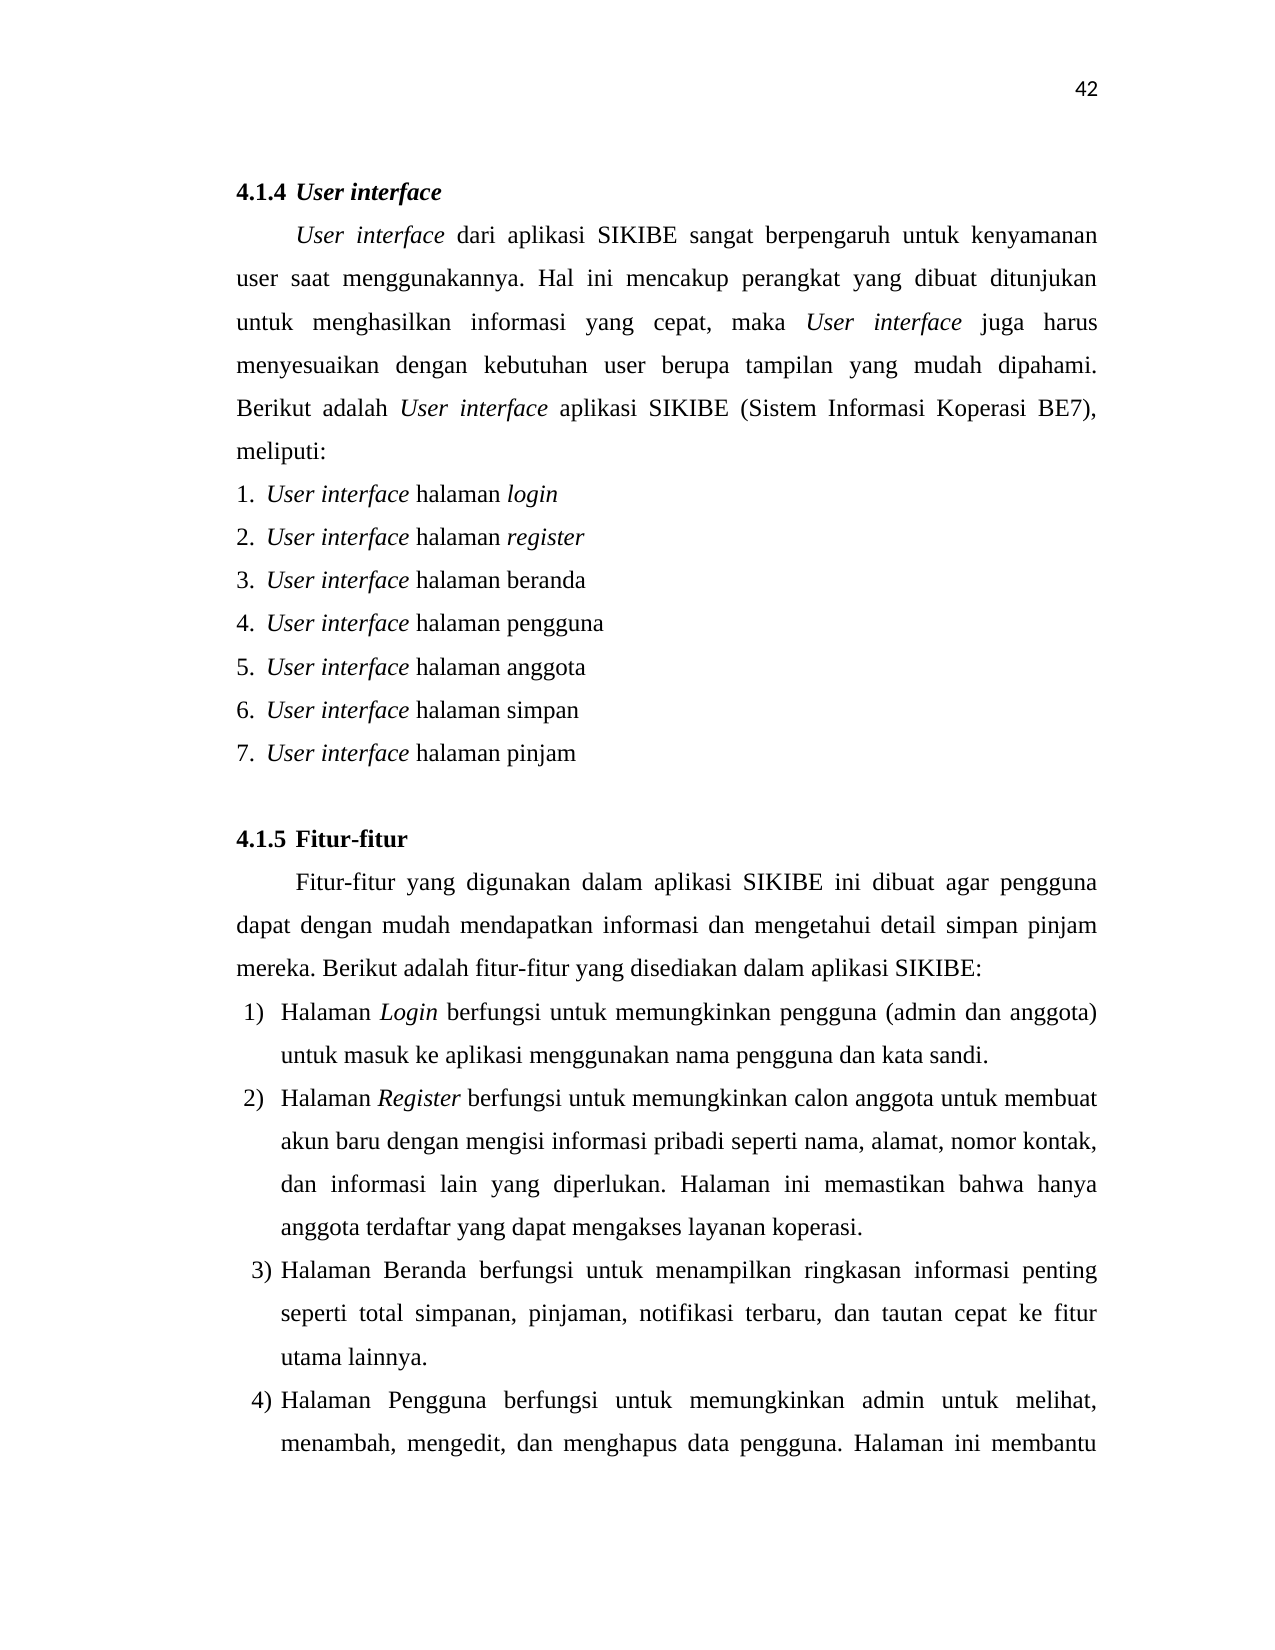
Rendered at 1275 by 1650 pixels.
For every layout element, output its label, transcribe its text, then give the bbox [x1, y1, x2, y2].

list Halaman Beranda berfungsi untuk menampilkan ringkasan informasi penting seperti total simpanan, pinjaman, notifikasi terbaru, dan tautan cepat ke fitur utama lainnya. [251, 1255, 1098, 1370]
list Halaman Register berfungsi untuk memungkinkan calon anggota untuk membuat akun baru dengan mengisi informasi pribadi seperti nama, alamat, nomor kontak, dan informasi lain yang diperlukan. Halaman ini memastikan bahwa hanya anggota terdaftar yang dapat mengakses layanan koperasi. [243, 1083, 1098, 1241]
text User interface dari aplikasi SIKIBE sangat berpengaruh untuk kenyamanan user saat menggunakannya. Hal ini mencakup perangkat yang dibuat ditunjukan untuk menghasilkan informasi yang cepat, maka User interface juga harus menyesuaikan dengan kebutuhan user berupa tampilan yang mudah dipahami. Berikut adalah User interface aplikasi SIKIBE (Sistem Informasi Koperasi BE7), meliputi: [236, 220, 1098, 465]
subtitle Fitur-fitur [236, 824, 1098, 853]
list User interface halaman register [236, 522, 1098, 551]
list User interface halaman anggota [236, 652, 1098, 680]
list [251, 1385, 1098, 1457]
list Halaman Login berfungsi untuk memungkinkan pengguna (admin dan anggota) untuk masuk ke aplikasi menggunakan nama pengguna dan kata sandi. [243, 997, 1098, 1068]
list User interface halaman simpan [236, 695, 1098, 723]
list User interface halaman login [236, 479, 1098, 508]
text Fitur-fitur yang digunakan dalam aplikasi SIKIBE ini dibuat agar pengguna dapat dengan mudah mendapatkan informasi dan mengetahui detail simpan pinjam mereka. Berikut adalah fitur-fitur yang disediakan dalam aplikasi SIKIBE: [236, 867, 1098, 982]
list User interface halaman beranda [236, 565, 1098, 594]
list User interface halaman pengguna [236, 608, 1098, 637]
list User interface halaman pinjam [236, 738, 1098, 767]
subtitle User interface [236, 177, 1098, 206]
